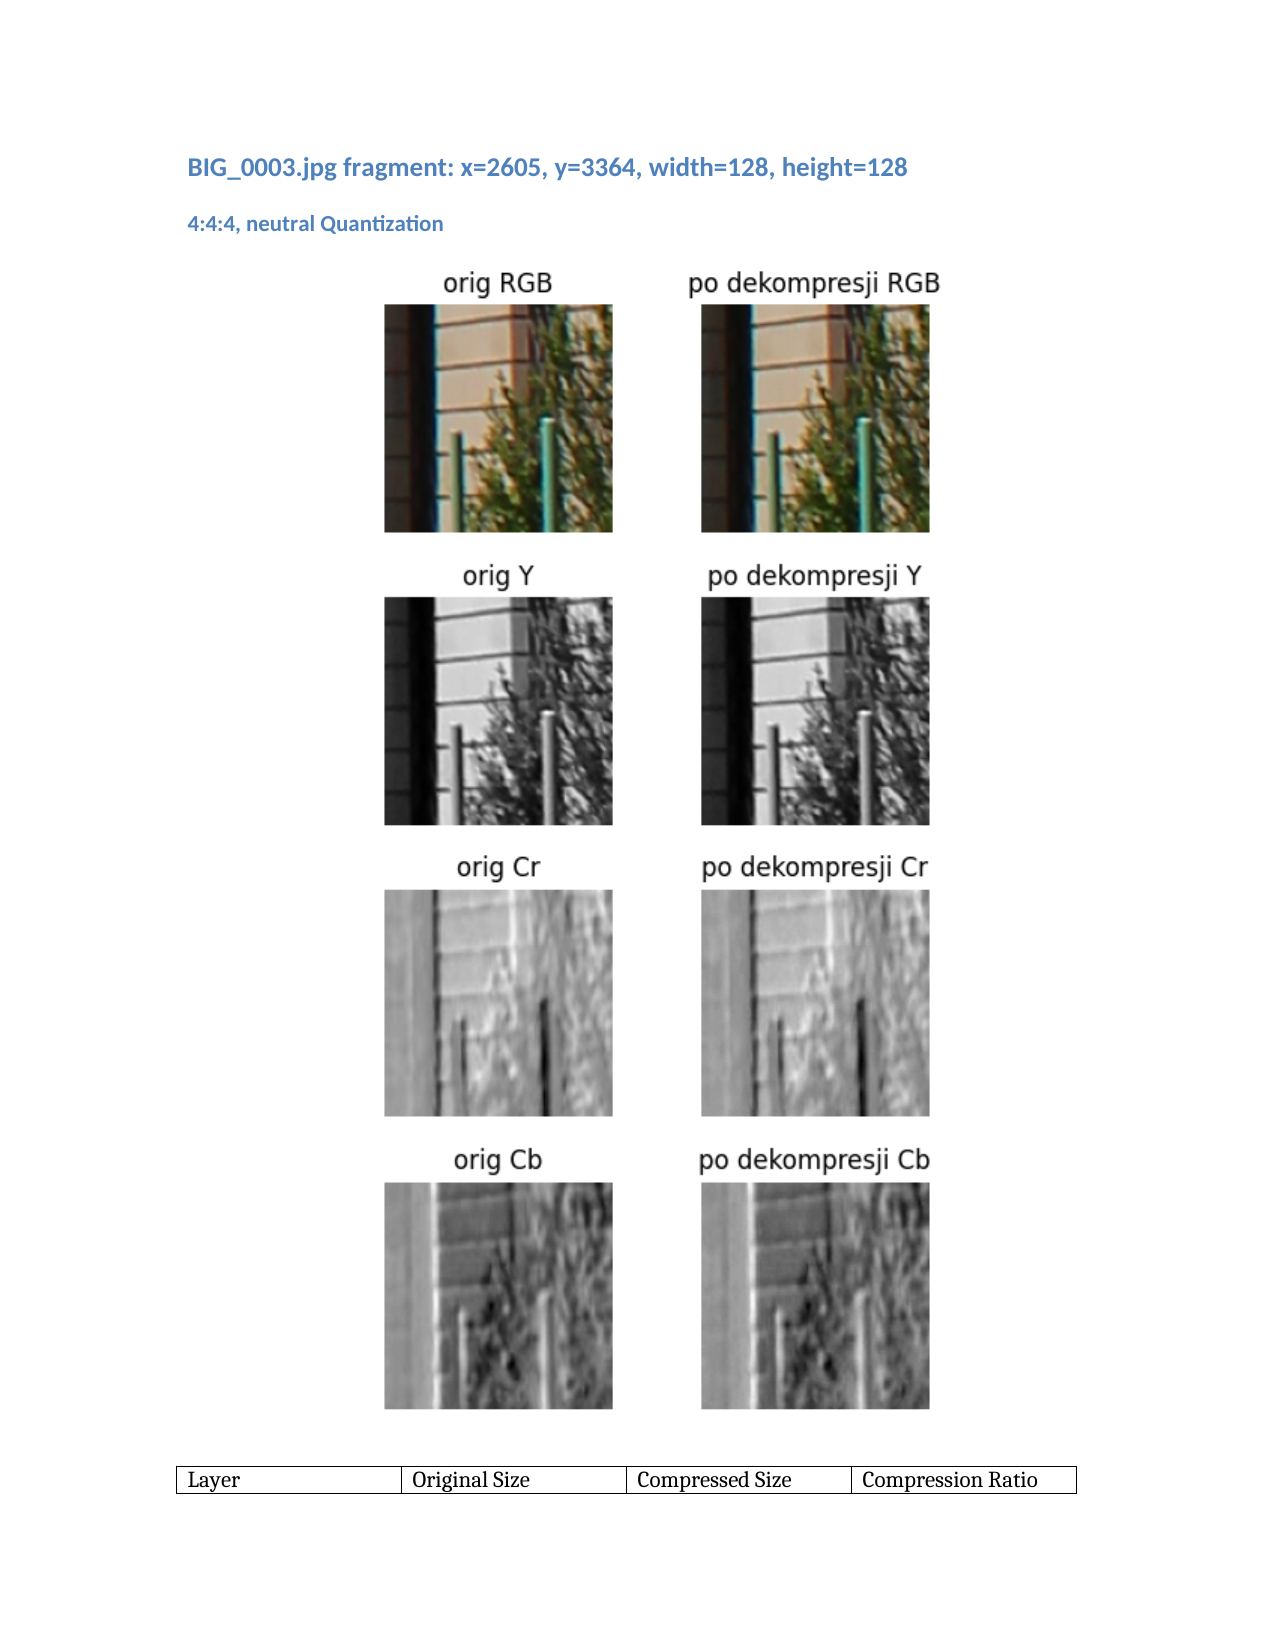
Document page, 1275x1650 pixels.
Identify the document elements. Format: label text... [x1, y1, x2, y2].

table_header Layer [177, 1467, 401, 1493]
subtitle BIG_0003.jpg fragment: x=2605, y=3364, width=128, height=128 [187, 150, 1087, 183]
table_header Compressed Size [627, 1467, 851, 1493]
table_header Original Size [402, 1467, 626, 1493]
picture [206, 241, 1107, 1441]
table_header Compression Ratio [852, 1467, 1076, 1493]
subtitle 4:4:4, neutral Quantization [187, 209, 1087, 237]
